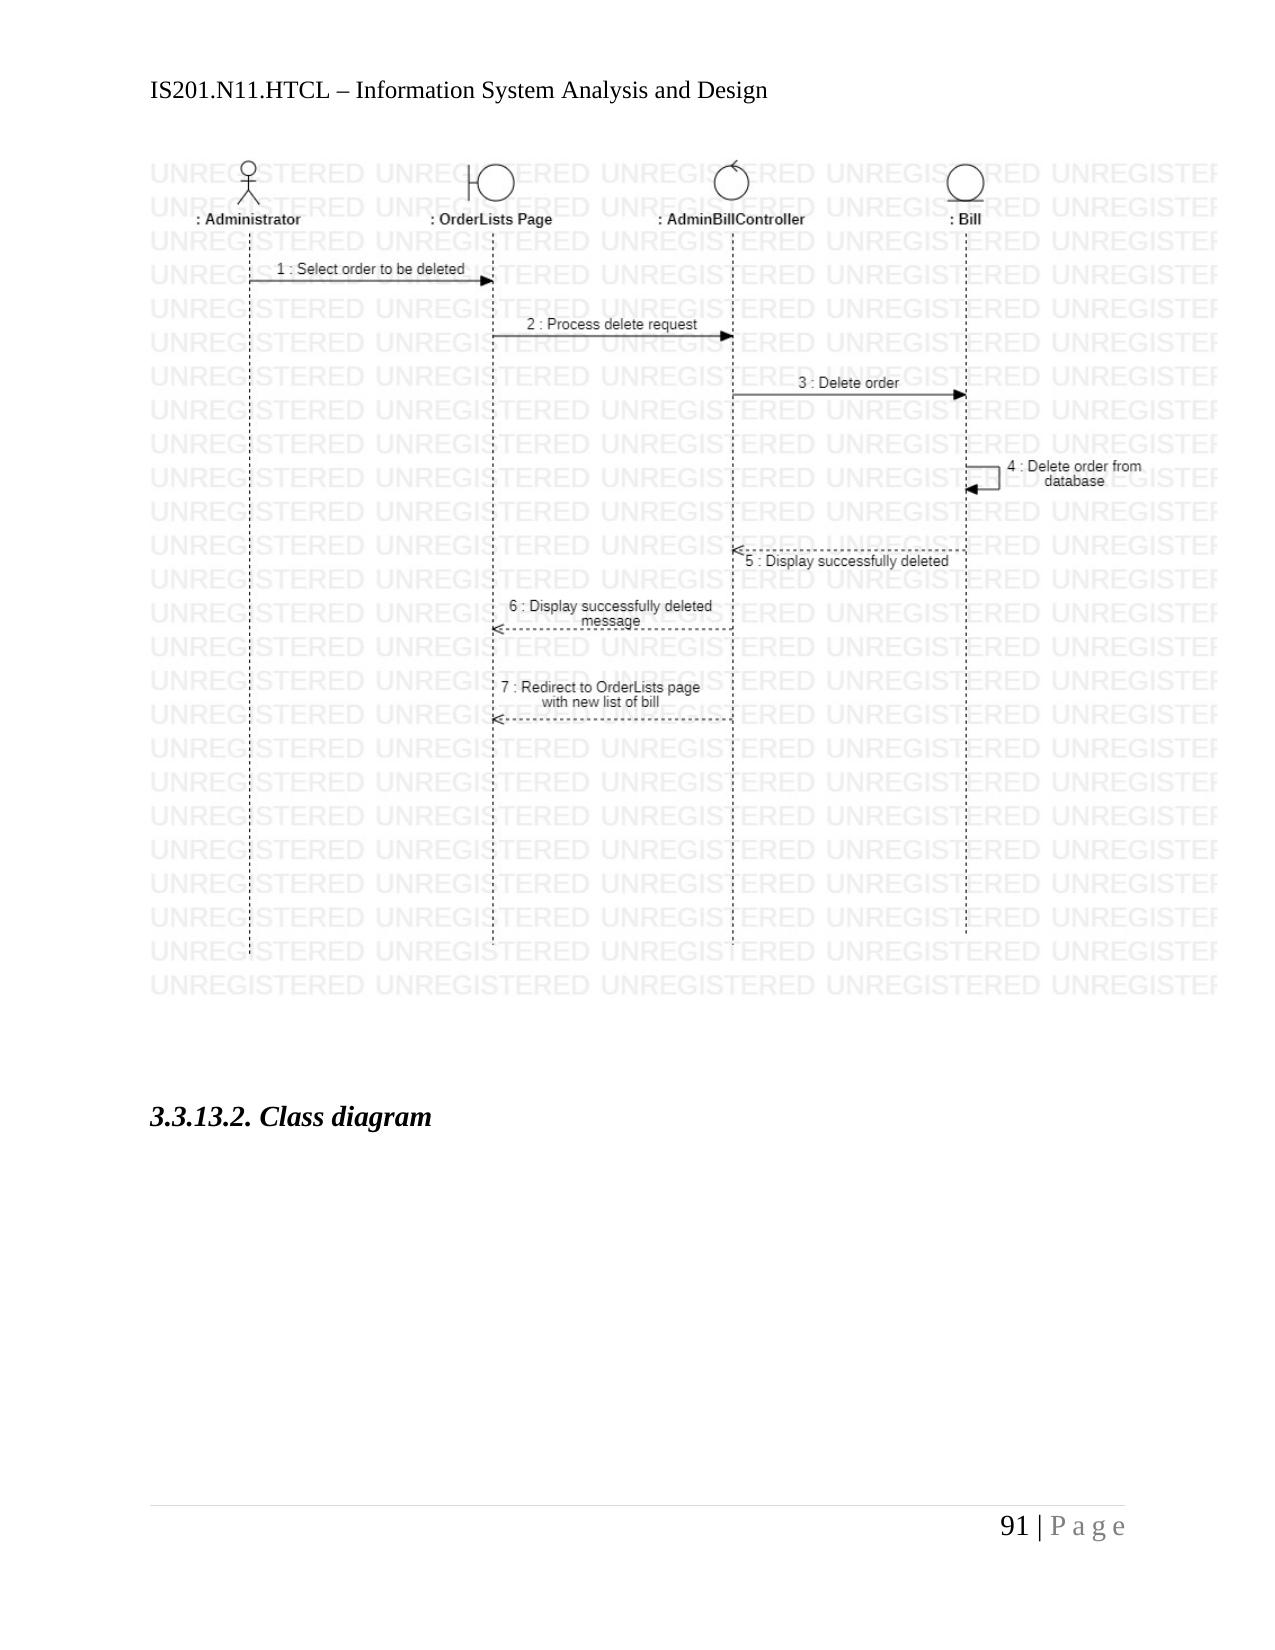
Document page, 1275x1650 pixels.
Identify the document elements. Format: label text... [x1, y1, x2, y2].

subtitle 3.3.13.2. Class diagram [150, 1099, 1125, 1133]
picture [150, 150, 1218, 999]
